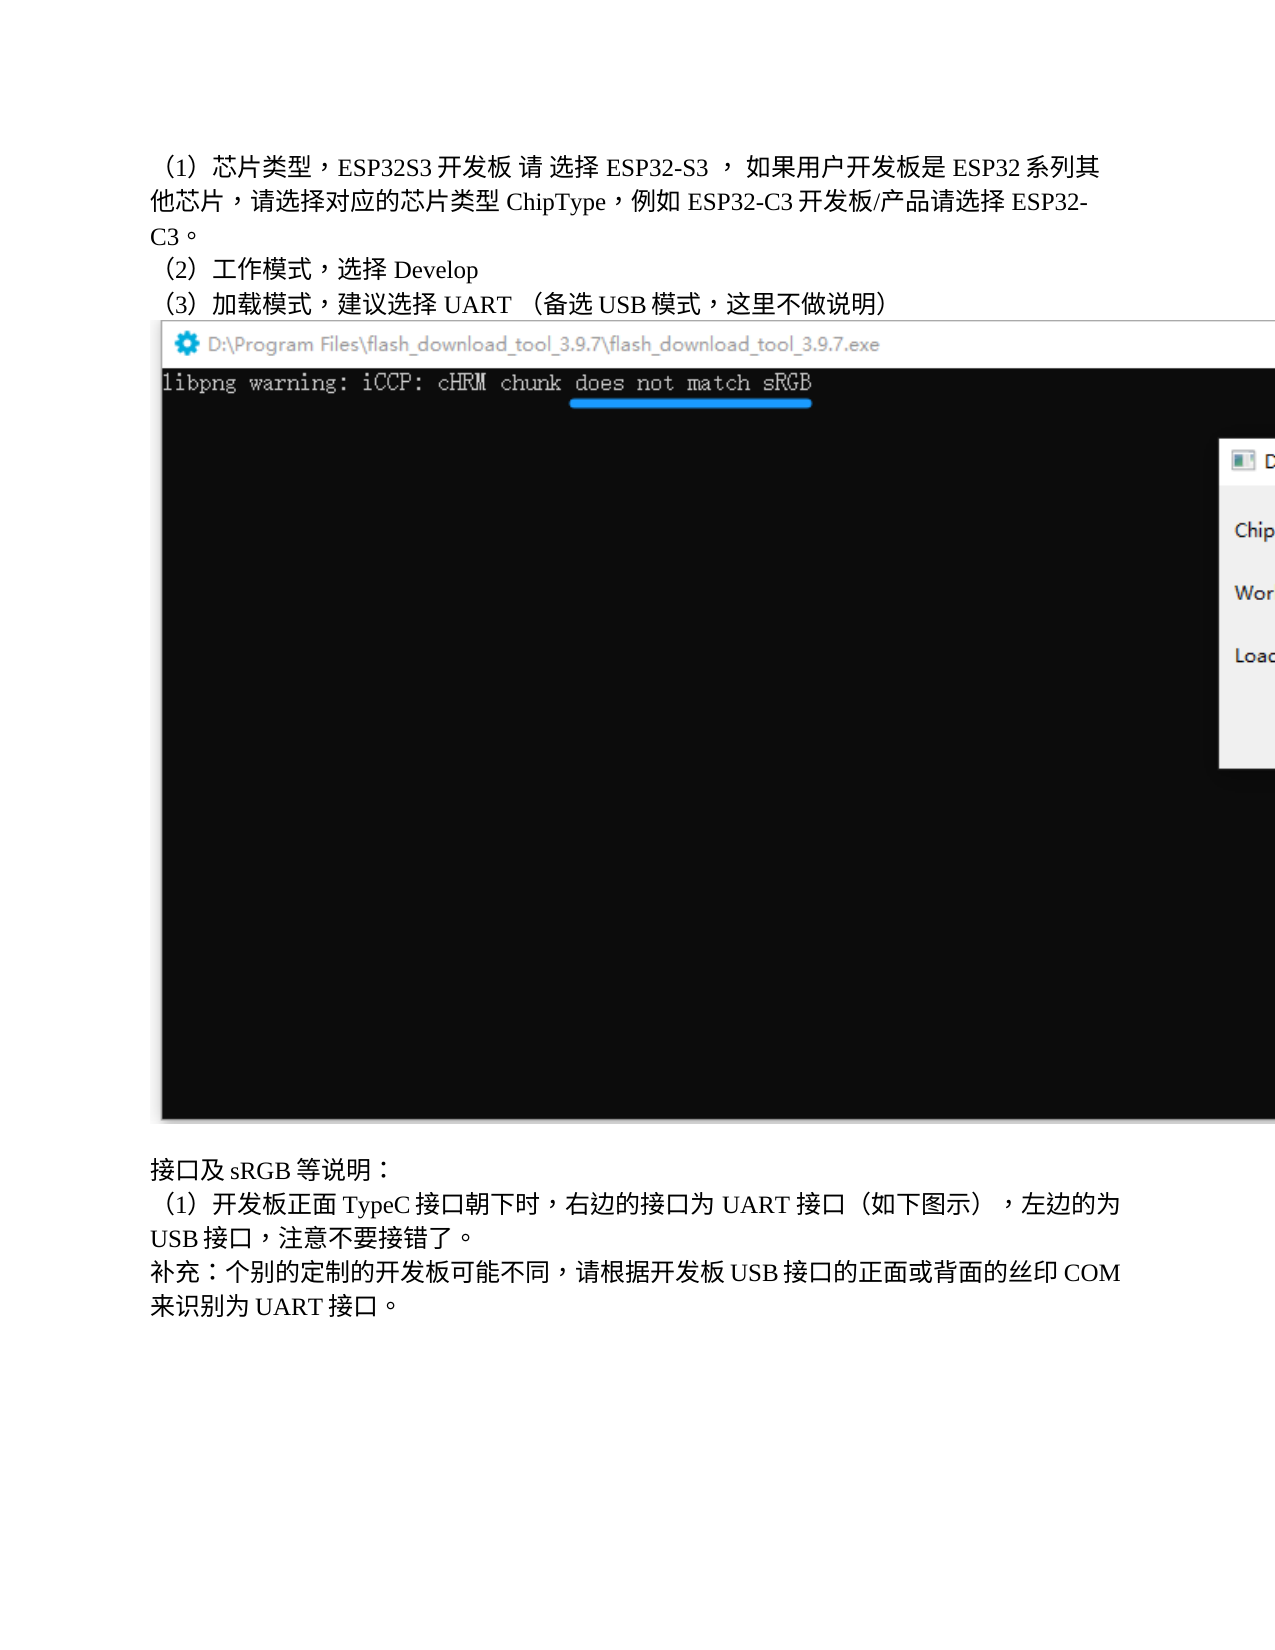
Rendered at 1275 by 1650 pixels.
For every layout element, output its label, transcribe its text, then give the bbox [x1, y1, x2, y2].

text 接口及sRGB等说明： [150, 1153, 1125, 1187]
text （1）芯片类型，ESP32S3开发板 请 选择 ESP32-S3 ， 如果用户开发板是 ESP32系列其他芯片，请选择对应的芯片类型 ChipType，例如 ESP32-C3开发板/产品请选择 ESP32-C3。 [150, 150, 1125, 252]
text （2）工作模式，选择 Develop [150, 252, 1125, 286]
text 补充：个别的定制的开发板可能不同，请根据开发板USB接口的正面或背面的丝印COM来识别为UART接口。 [150, 1255, 1125, 1323]
text （3）加载模式，建议选择 UART （备选USB模式，这里不做说明） [150, 286, 1125, 320]
picture [150, 320, 1275, 1124]
text （1）开发板正面TypeC接口朝下时，右边的接口为 UART 接口（如下图示），左边的为USB接口，注意不要接错了。 [150, 1187, 1125, 1255]
